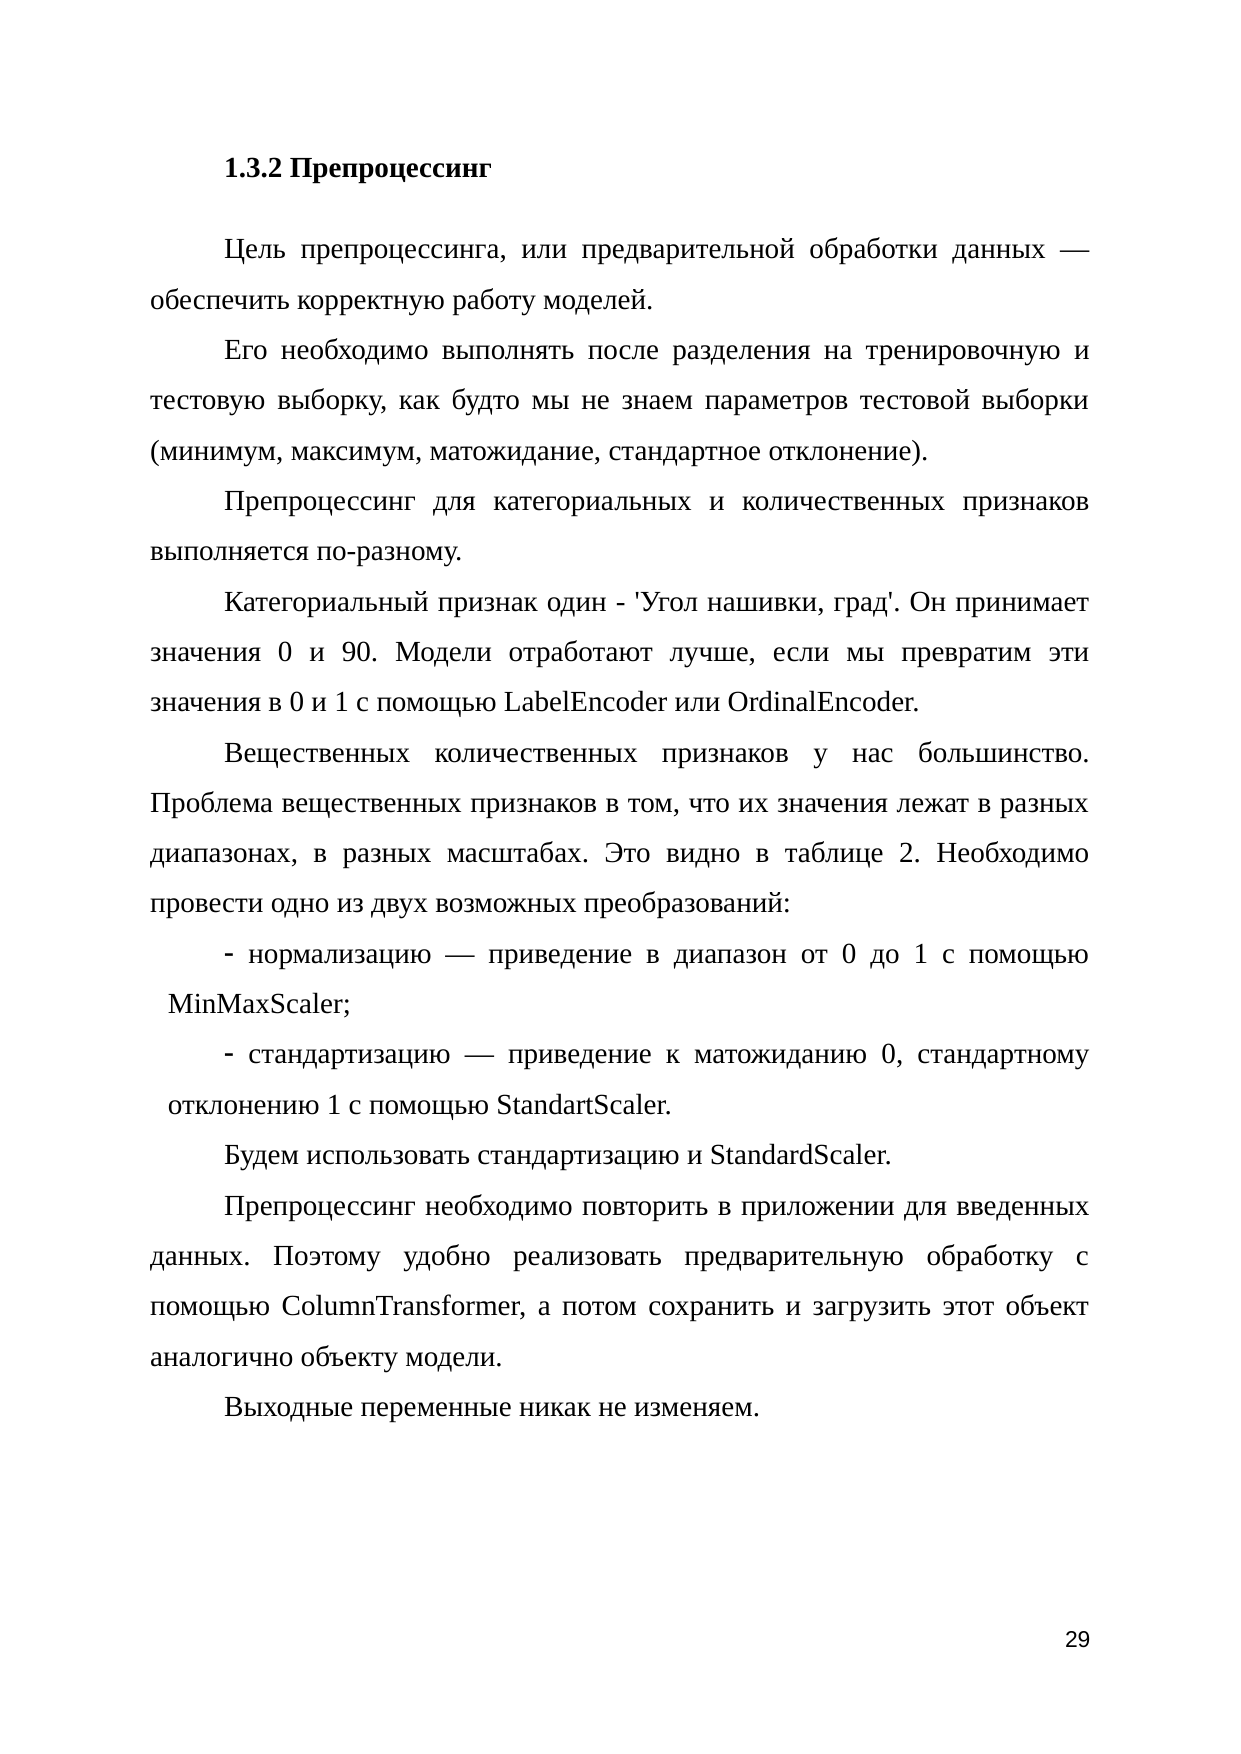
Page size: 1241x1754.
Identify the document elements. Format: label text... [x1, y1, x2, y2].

text Его необходимо выполнять после разделения на тренировочную и тестовую выборку, как будто мы не знаем параметров тестовой выборки (минимум, максимум, матожидание, стандартное отклонение). [150, 332, 1090, 466]
text Цель препроцессинга, или предварительной обработки данных — обеспечить корректную работу моделей. [150, 232, 1090, 315]
text Будем использовать стандартизацию и StandardScaler. [150, 1137, 1090, 1171]
list нормализацию — приведение в диапазон от 0 до 1 с помощью MinMaxScaler; [168, 936, 1090, 1020]
subtitle 1.3.2 Препроцессинг [150, 150, 1090, 183]
list стандартизацию — приведение к матожиданию 0, стандартному отклонению 1 с помощью StandartScaler. [168, 1037, 1090, 1121]
text Выходные переменные никак не изменяем. [150, 1389, 1090, 1422]
text Категориальный признак один - 'Угол нашивки, град'. Он принимает значения 0 и 90. Модели отработают лучше, если мы превратим эти значения в 0 и 1 с помощью LabelEncoder или OrdinalEncoder. [150, 584, 1090, 718]
text Препроцессинг для категориальных и количественных признаков выполняется по-разному. [150, 483, 1090, 567]
text Препроцессинг необходимо повторить в приложении для введенных данных. Поэтому удобно реализовать предварительную обработку с помощью ColumnTransformer, а потом сохранить и загрузить этот объект аналогично объекту модели. [150, 1188, 1090, 1372]
text Вещественных количественных признаков у нас большинство. Проблема вещественных признаков в том, что их значения лежат в разных диапазонах, в разных масштабах. Это видно в таблице 2. Необходимо провести одно из двух возможных преобразований: [150, 735, 1090, 919]
